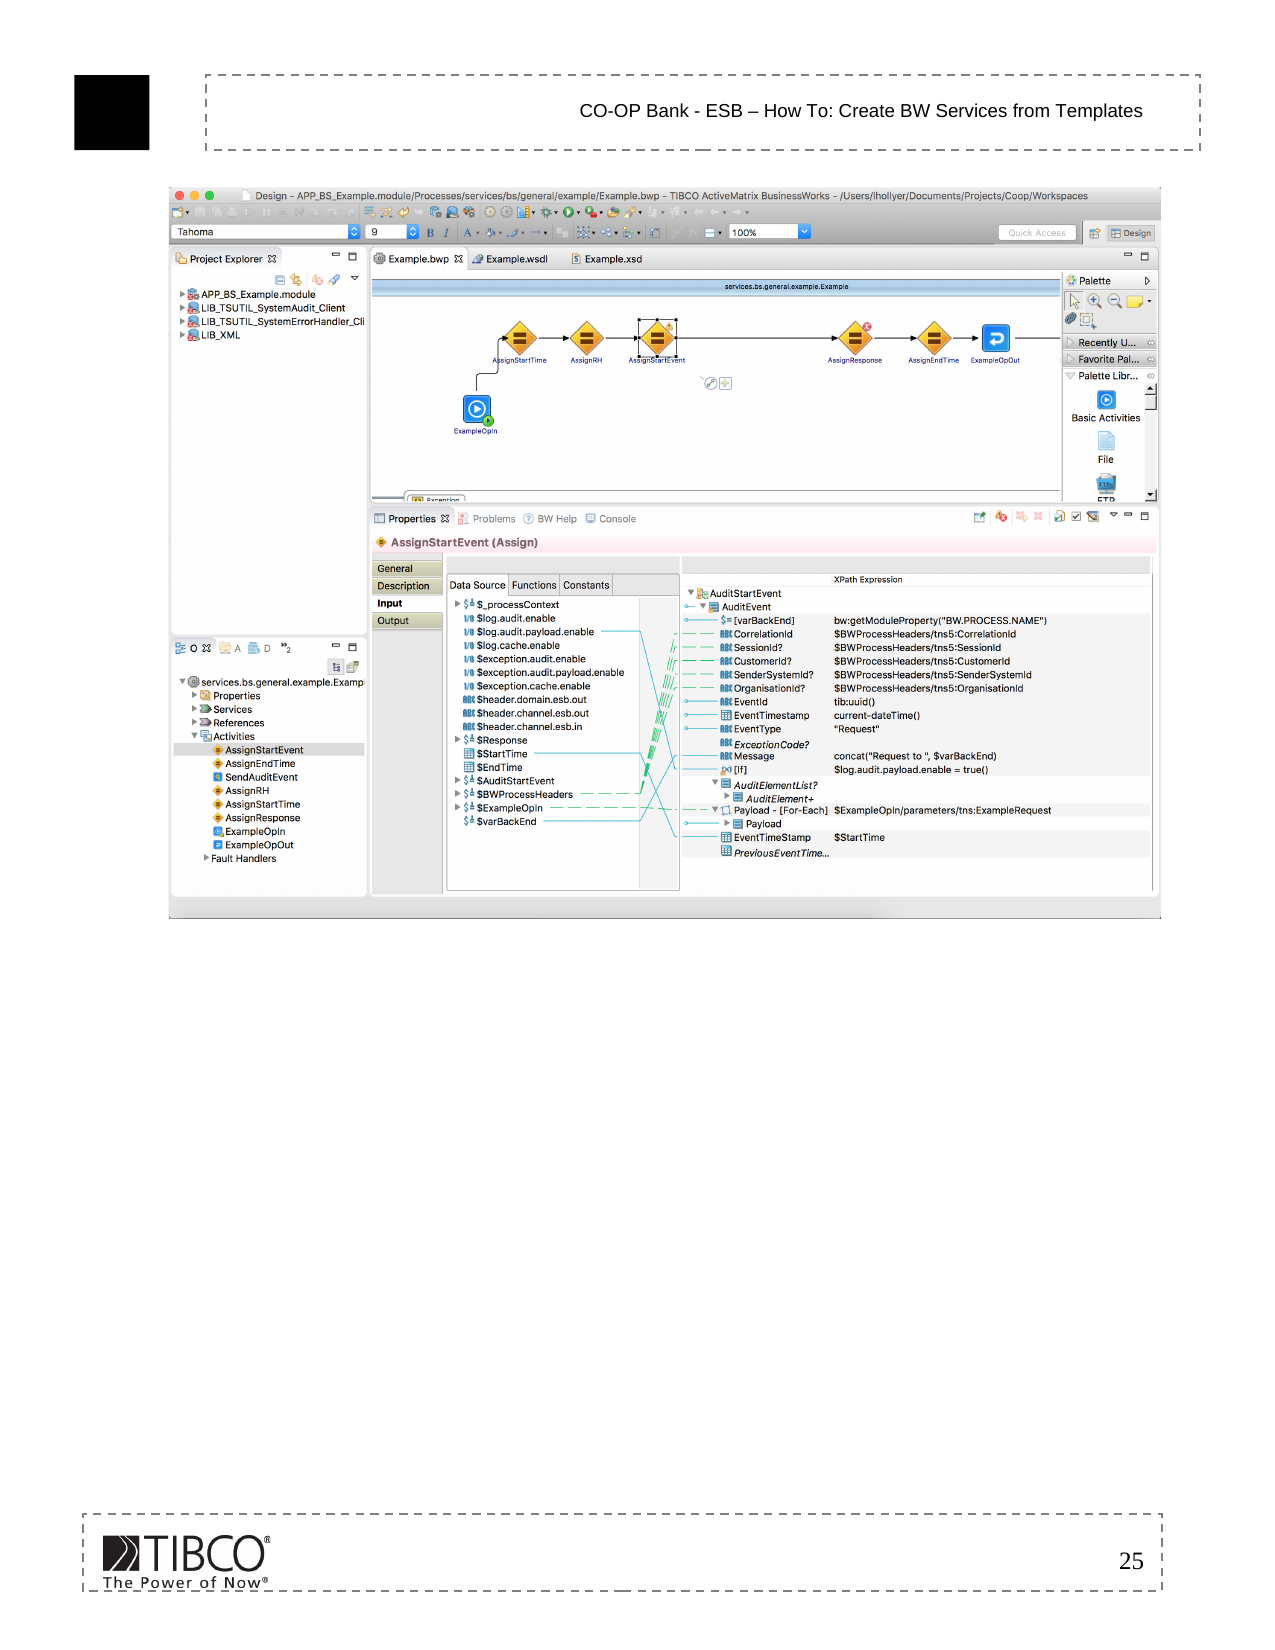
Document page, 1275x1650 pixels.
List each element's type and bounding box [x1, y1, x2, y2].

picture [168, 187, 1161, 919]
picture [103, 1535, 271, 1588]
